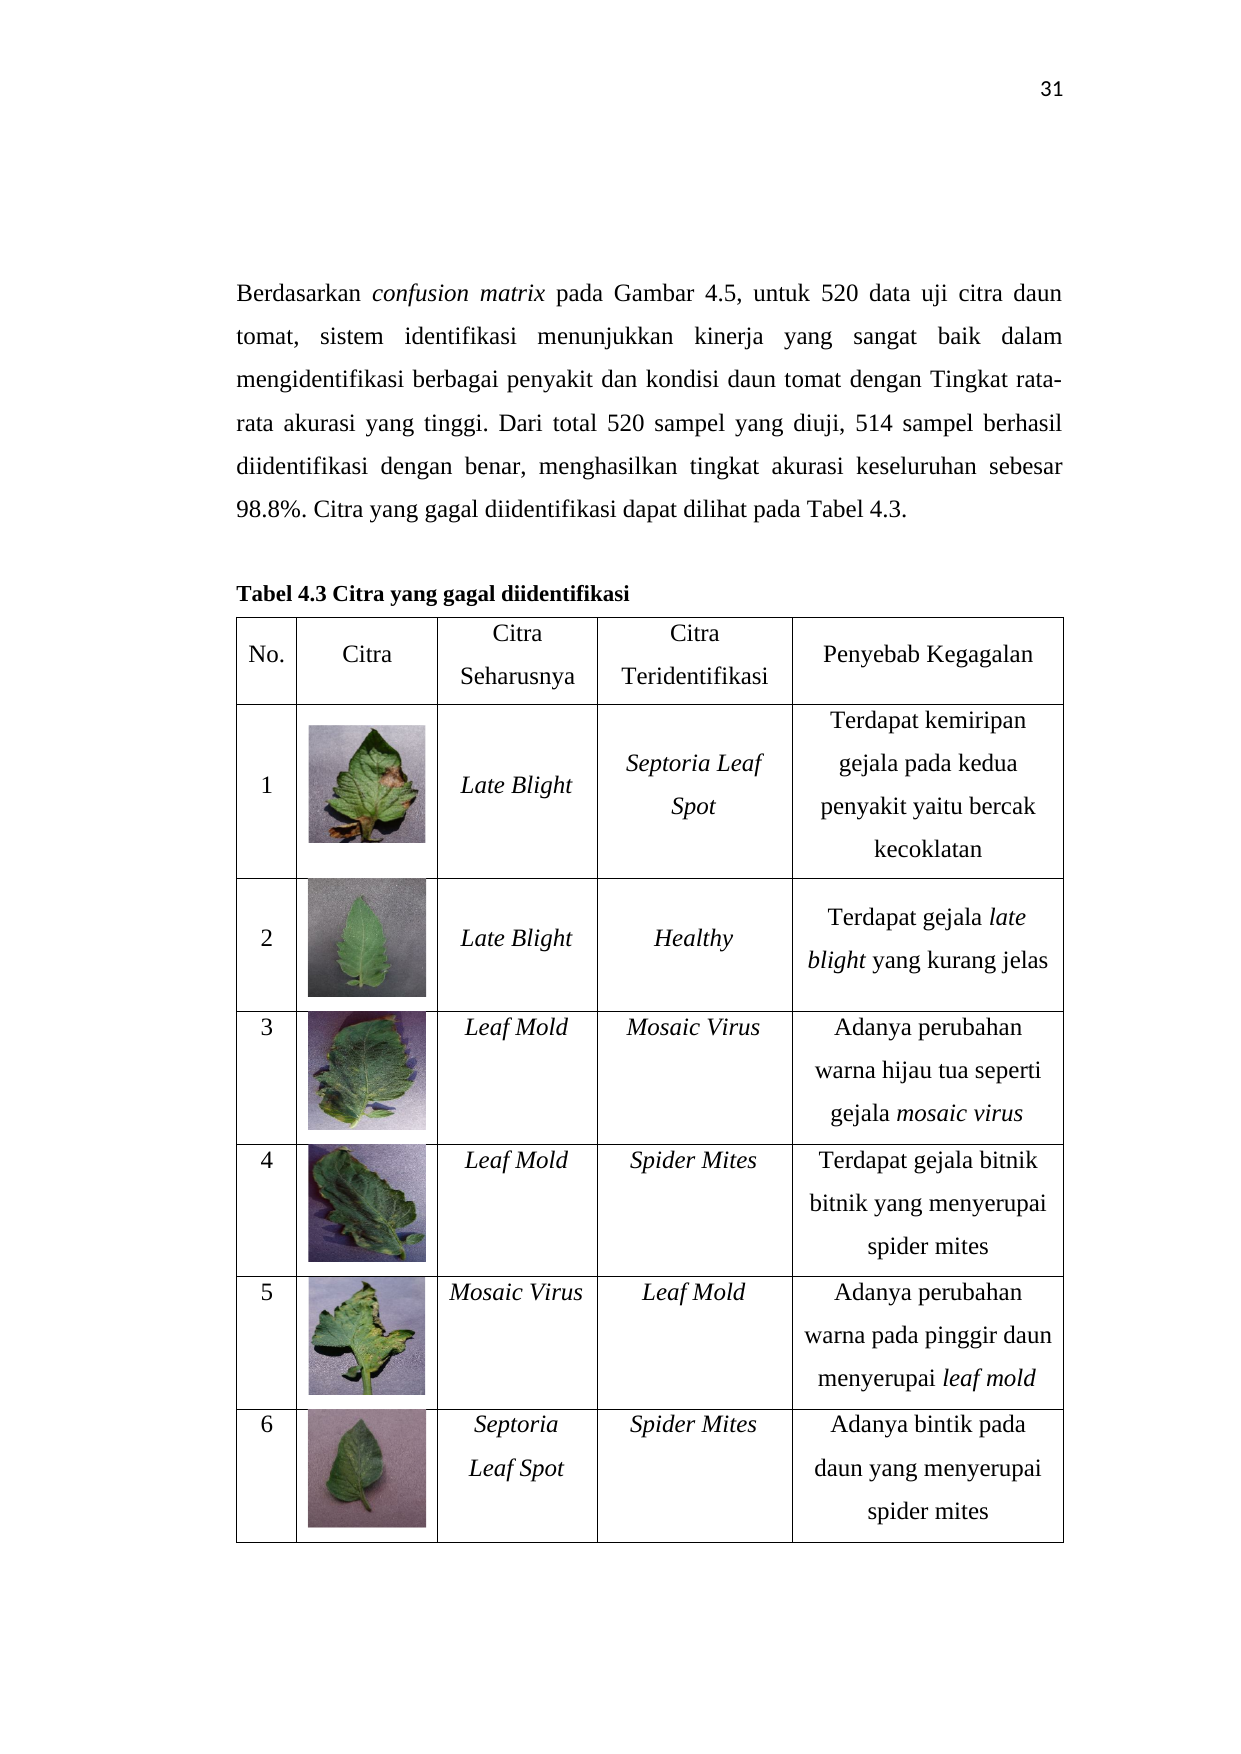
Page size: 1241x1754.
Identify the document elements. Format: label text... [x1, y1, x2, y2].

table_header Citra [297, 618, 437, 704]
table_cell Septoria Leaf Spot [598, 705, 792, 877]
table_cell Adanya perubahan warna hijau tua seperti gejala mosaic virus [793, 1012, 1063, 1144]
text Tabel 4.3 Citra yang gagal diidentifikasi [236, 580, 1063, 606]
table_cell Terdapat gejala late blight yang kurang jelas [793, 879, 1063, 1011]
table_cell 6 [237, 1410, 296, 1542]
table_cell Leaf Mold [438, 1145, 597, 1276]
table_cell Adanya bintik pada daun yang menyerupai spider mites [793, 1410, 1063, 1542]
picture [308, 1011, 426, 1130]
picture [308, 1144, 426, 1262]
table_cell [297, 1012, 437, 1144]
table_header Citra Teridentifikasi [598, 618, 792, 704]
table_header No. [237, 618, 296, 704]
table_cell 5 [237, 1277, 296, 1408]
table_cell Late Blight [438, 879, 597, 1011]
table_cell Mosaic Virus [598, 1012, 792, 1144]
picture [307, 1409, 427, 1528]
table_cell Septoria Leaf Spot [438, 1410, 597, 1542]
table_cell [297, 1145, 437, 1276]
table_cell [297, 879, 437, 1011]
table_cell Late Blight [438, 705, 597, 877]
table_cell 1 [237, 705, 296, 877]
picture [308, 725, 426, 843]
table_cell [297, 705, 437, 877]
table_cell Spider Mites [598, 1410, 792, 1542]
table_cell 4 [237, 1145, 296, 1276]
text Berdasarkan confusion matrix pada Gambar 4.5, untuk 520 data uji citra daun tomat, sistem identifikasi menunjukkan kinerja yang sangat baik dalam mengidentifikasi berbagai penyakit dan kondisi daun tomat dengan Tingkat rata-rata akurasi yang tinggi. Dari total 520 sampel yang diuji, 514 sampel berhasil diidentifikasi dengan benar, menghasilkan tingkat akurasi keseluruhan sebesar 98.8%. Citra yang gagal diidentifikasi dapat dilihat pada Tabel 4.3. [236, 278, 1063, 523]
table_cell Healthy [598, 879, 792, 1011]
table_cell Terdapat kemiripan gejala pada kedua penyakit yaitu bercak kecoklatan [793, 705, 1063, 877]
table_cell Mosaic Virus [438, 1277, 597, 1408]
picture [308, 1277, 426, 1395]
table_cell Leaf Mold [438, 1012, 597, 1144]
table_cell 3 [237, 1012, 296, 1144]
table_cell Terdapat gejala bitnik bitnik yang menyerupai spider mites [793, 1145, 1063, 1276]
table_header Penyebab Kegagalan [793, 618, 1063, 704]
table_cell [297, 1410, 437, 1542]
table_header Citra Seharusnya [438, 618, 597, 704]
picture [307, 878, 427, 997]
table_cell Spider Mites [598, 1145, 792, 1276]
table_cell Adanya perubahan warna pada pinggir daun menyerupai leaf mold [793, 1277, 1063, 1408]
table_cell 2 [237, 879, 296, 1011]
table_cell [297, 1277, 437, 1408]
table_cell Leaf Mold [598, 1277, 792, 1408]
